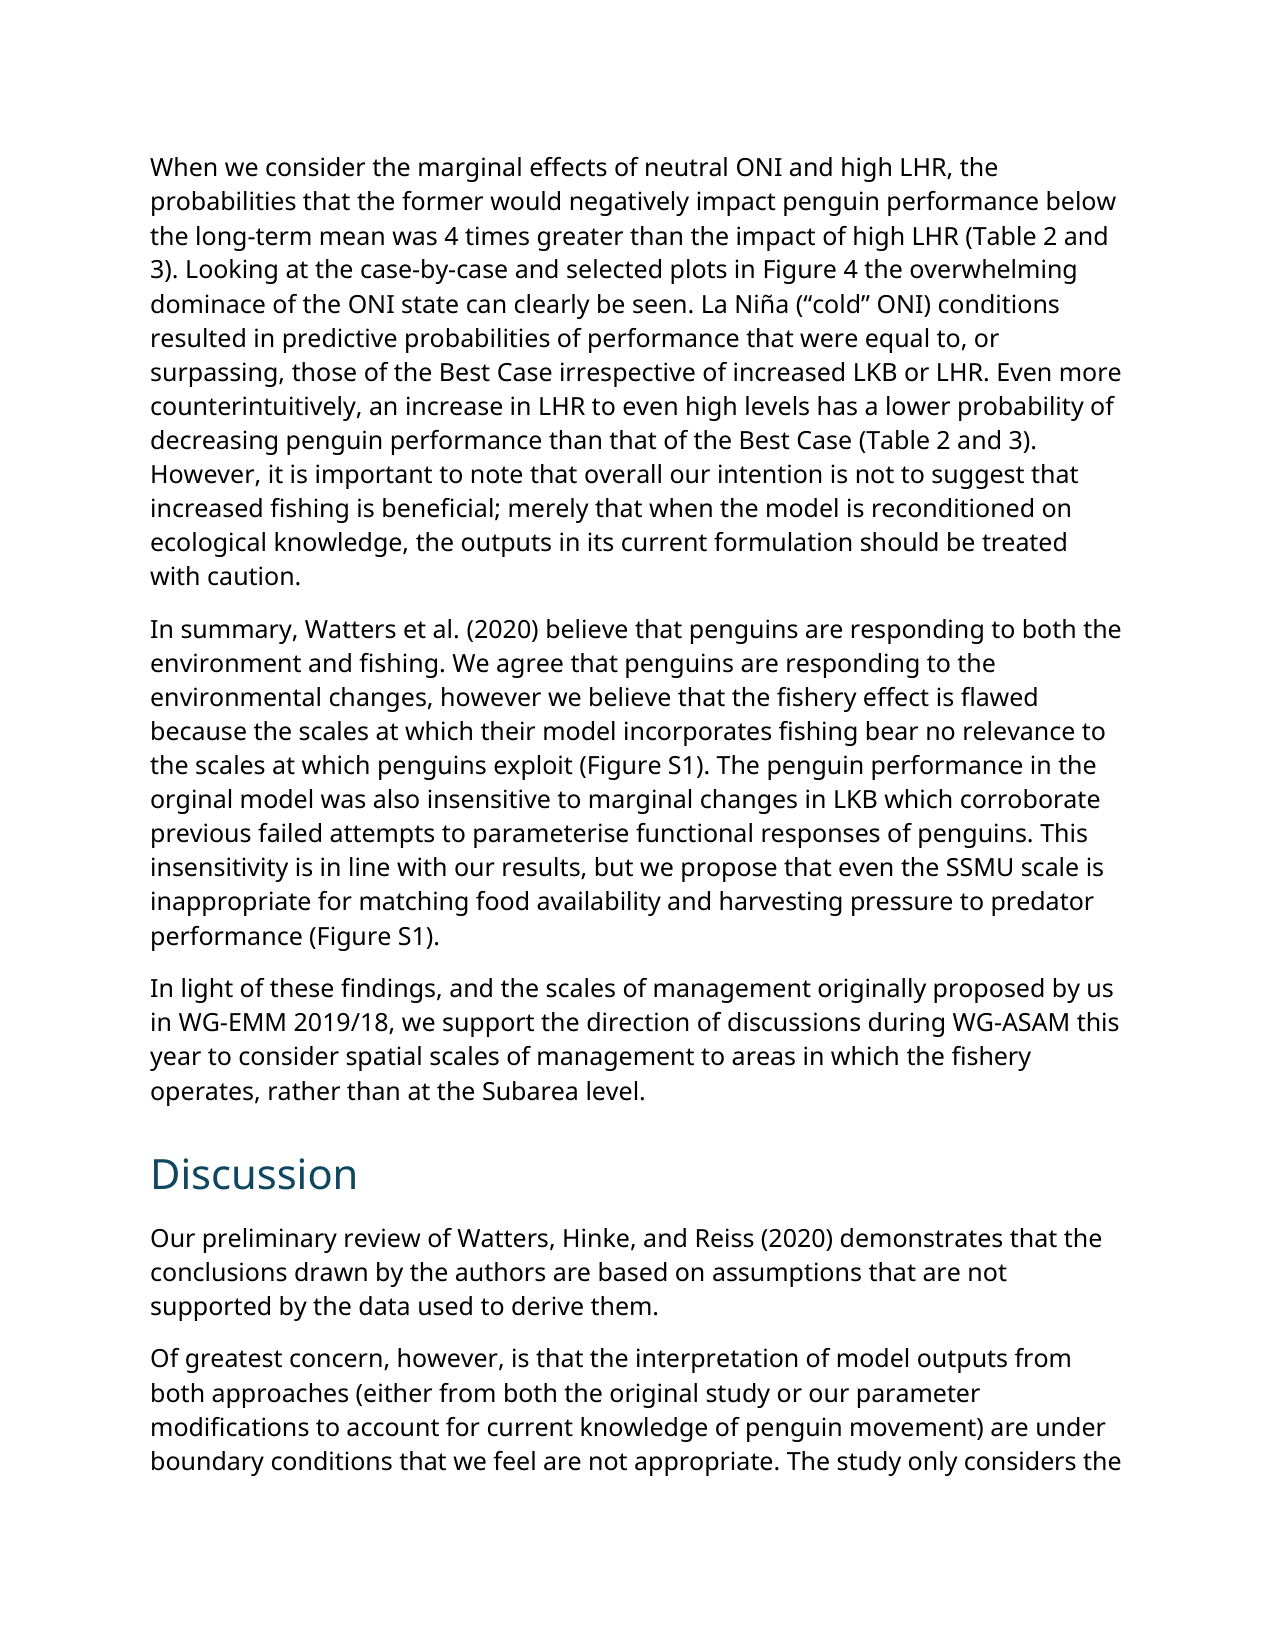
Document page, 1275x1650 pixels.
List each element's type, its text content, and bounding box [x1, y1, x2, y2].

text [150, 150, 1125, 593]
text In summary, Watters et al. (2020) believe that penguins are responding to both the environment and fishing. We agree that penguins are responding to the environmental changes, however we believe that the fishery effect is flawed because the scales at which their model incorporates fishing bear no relevance to the scales at which penguins exploit (Figure S1). The penguin performance in the orginal model was also insensitive to marginal changes in LKB which corroborate previous failed attempts to parameterise functional responses of penguins. This insensitivity is in line with our results, but we propose that even the SSMU scale is inappropriate for matching food availability and harvesting pressure to predator performance (Figure S1). [150, 612, 1125, 952]
text Our preliminary review of Watters, Hinke, and Reiss (2020) demonstrates that the conclusions drawn by the authors are based on assumptions that are not supported by the data used to derive them. [150, 1220, 1125, 1322]
text In light of these findings, and the scales of management originally proposed by us in WG-EMM 2019/18, we support the direction of discussions during WG-ASAM this year to consider spatial scales of management to areas in which the fishery operates, rather than at the Subarea level. [150, 971, 1125, 1107]
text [150, 1341, 1125, 1477]
subtitle Discussion [150, 1145, 1125, 1201]
